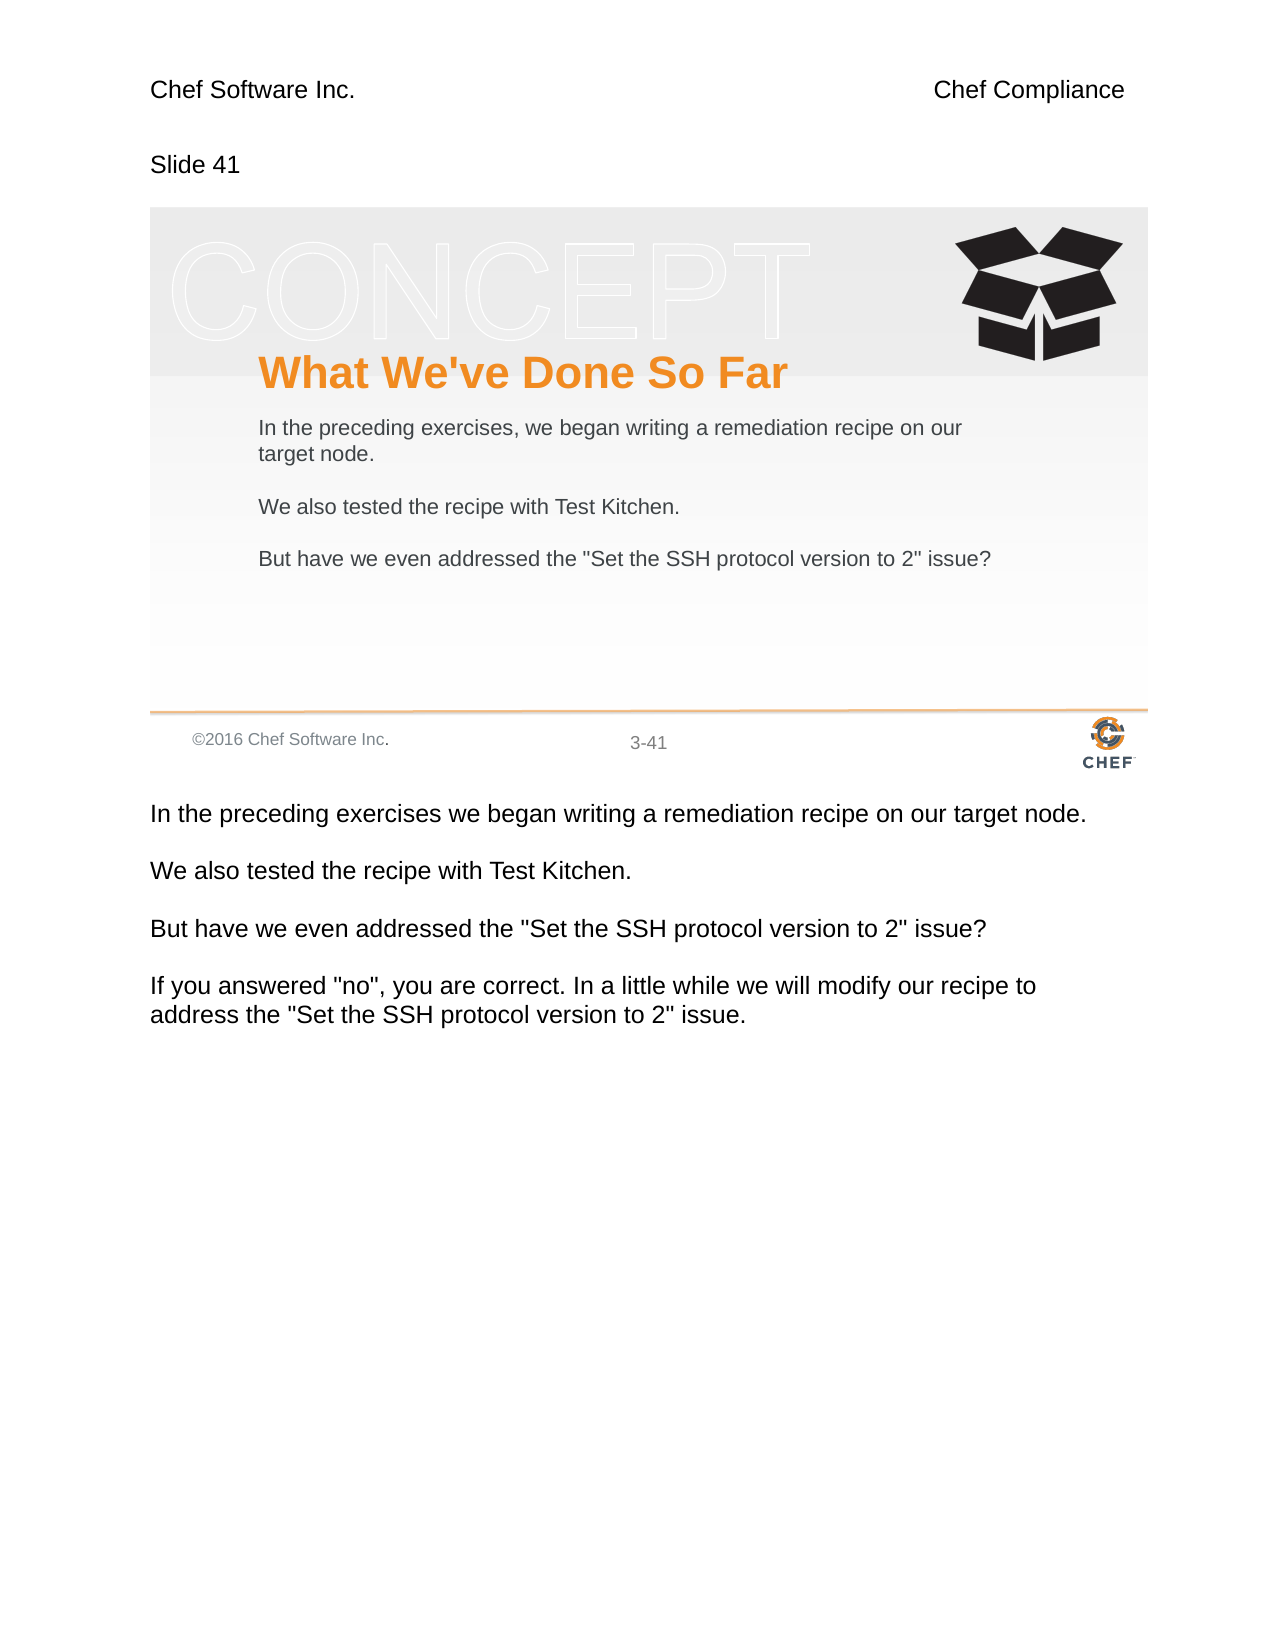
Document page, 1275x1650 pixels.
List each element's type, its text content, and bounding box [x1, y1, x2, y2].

text In the preceding exercises we began writing a remediation recipe on our target node. [150, 798, 1125, 827]
text Slide 41 [150, 150, 1125, 179]
text But have we even addressed the "Set the SSH protocol version to 2" issue? [150, 913, 1125, 942]
text If you answered "no", you are correct. In a little while we will modify our recipe to address the "Set the SSH protocol version to 2" issue. [150, 971, 1125, 1028]
text We also tested the recipe with Test Kitchen. [150, 856, 1125, 885]
